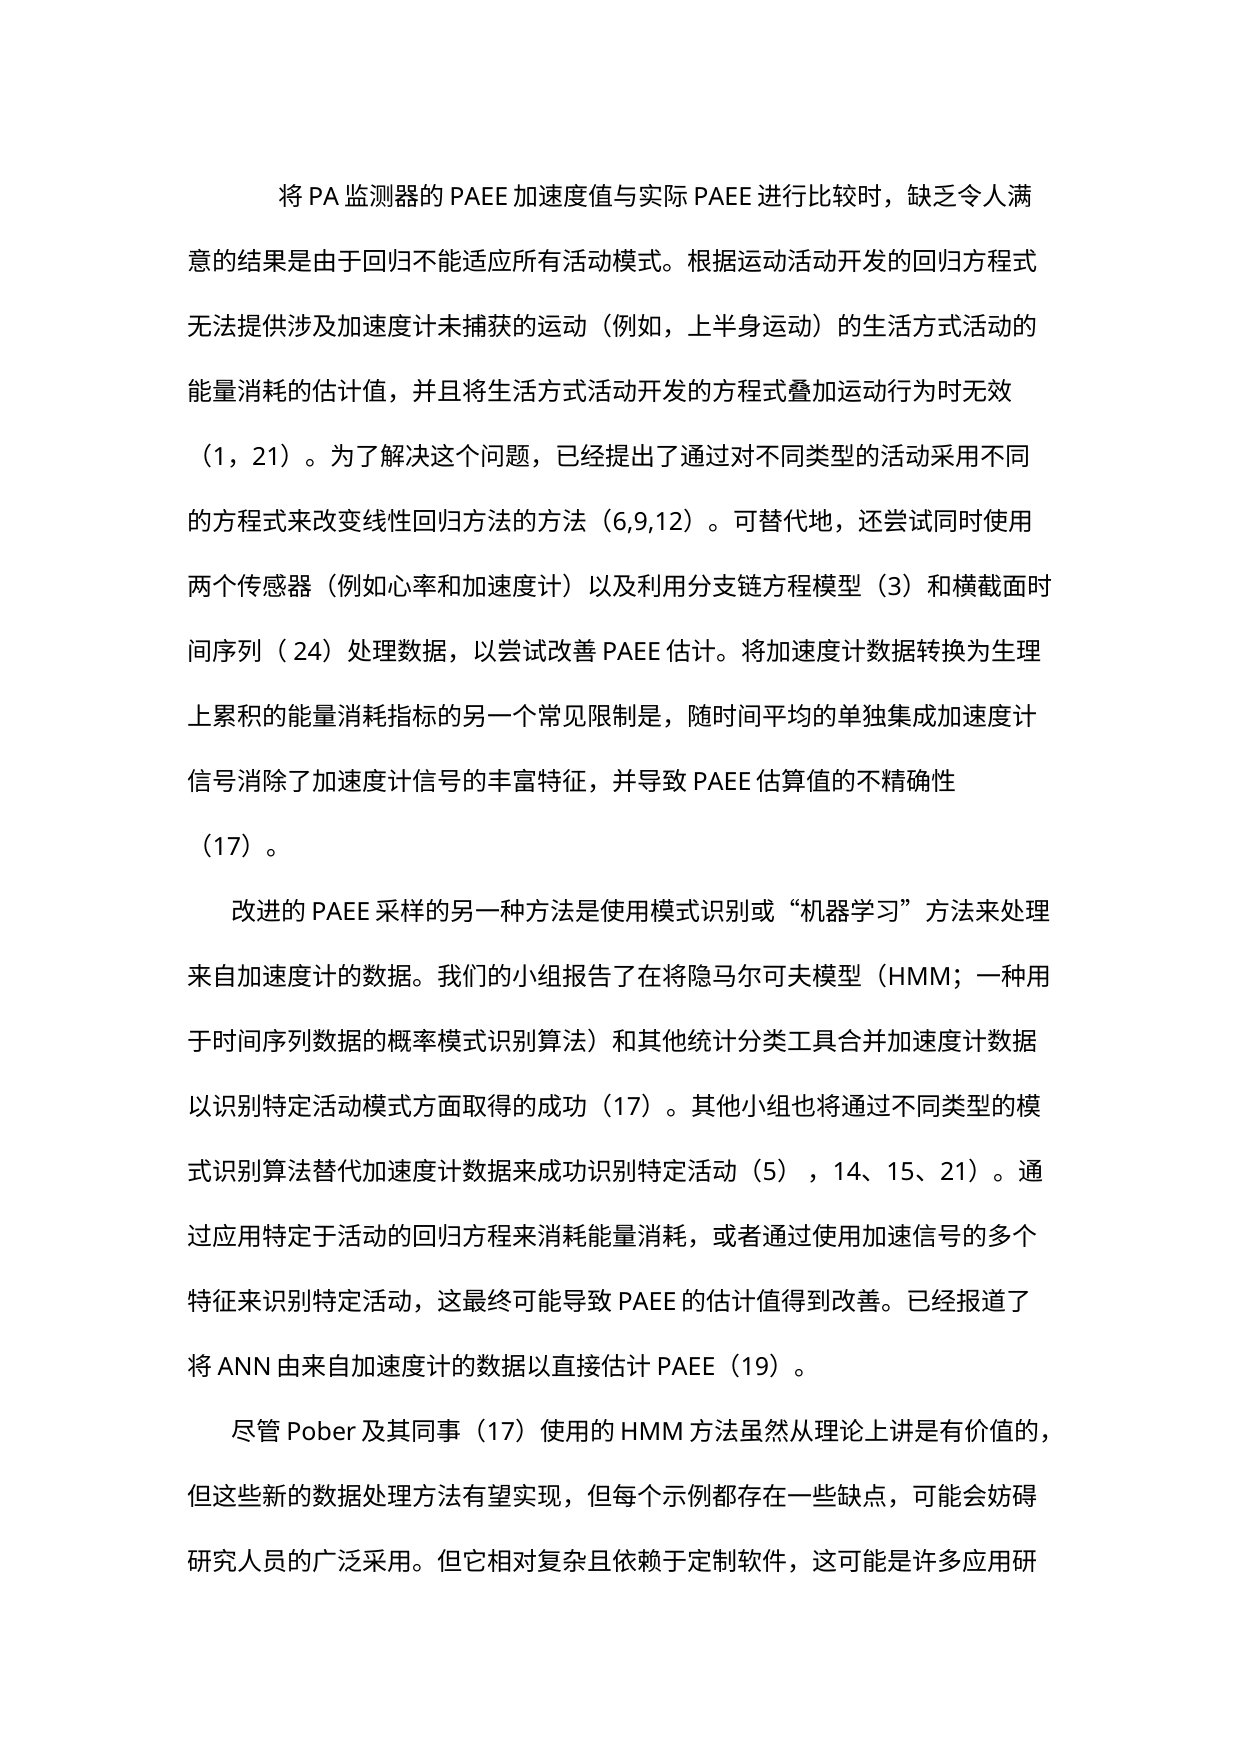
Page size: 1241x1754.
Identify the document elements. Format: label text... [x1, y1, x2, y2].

text 将PA监测器的PAEE加速度值与实际PAEE进行比较时，缺乏令人满意的结果是由于回归不能适应所有活动模式。根据运动活动开发的回归方程式无法提供涉及加速度计未捕获的运动（例如，上半身运动）的生活方式活动的能量消耗的估计值，并且将生活方式活动开发的方程式叠加运动行为时无效（1，21）。为了解决这个问题，已经提出了通过对不同类型的活动采用不同的方程式来改变线性回归方法的方法（6,9,12）。可替代地，还尝试同时使用两个传感器（例如心率和加速度计）以及利用分支链方程模型（3）和横截面时间序列（ 24）处理数据，以尝试改善PAEE估计。将加速度计数据转换为生理上累积的能量消耗指标的另一个常见限制是，随时间平均的单独集成加速度计信号消除了加速度计信号的丰富特征，并导致PAEE估算值的不精确性（17）。 [187, 162, 1053, 877]
text 改进的PAEE采样的另一种方法是使用模式识别或“机器学习”方法来处理来自加速度计的数据。我们的小组报告了在将隐马尔可夫模型（HMM；一种用于时间序列数据的概率模式识别算法）和其他统计分类工具合并加速度计数据以识别特定活动模式方面取得的成功（17）。其他小组也将通过不同类型的模式识别算法替代加速度计数据来成功识别特定活动（5） ，14、15、21）。通过应用特定于活动的回归方程来消耗能量消耗，或者通过使用加速信号的多个特征来识别特定活动，这最终可能导致PAEE的估计值得到改善。已经报道了将ANN由来自加速度计的数据以直接估计PAEE（19）。 [187, 877, 1053, 1397]
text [187, 1397, 1053, 1592]
